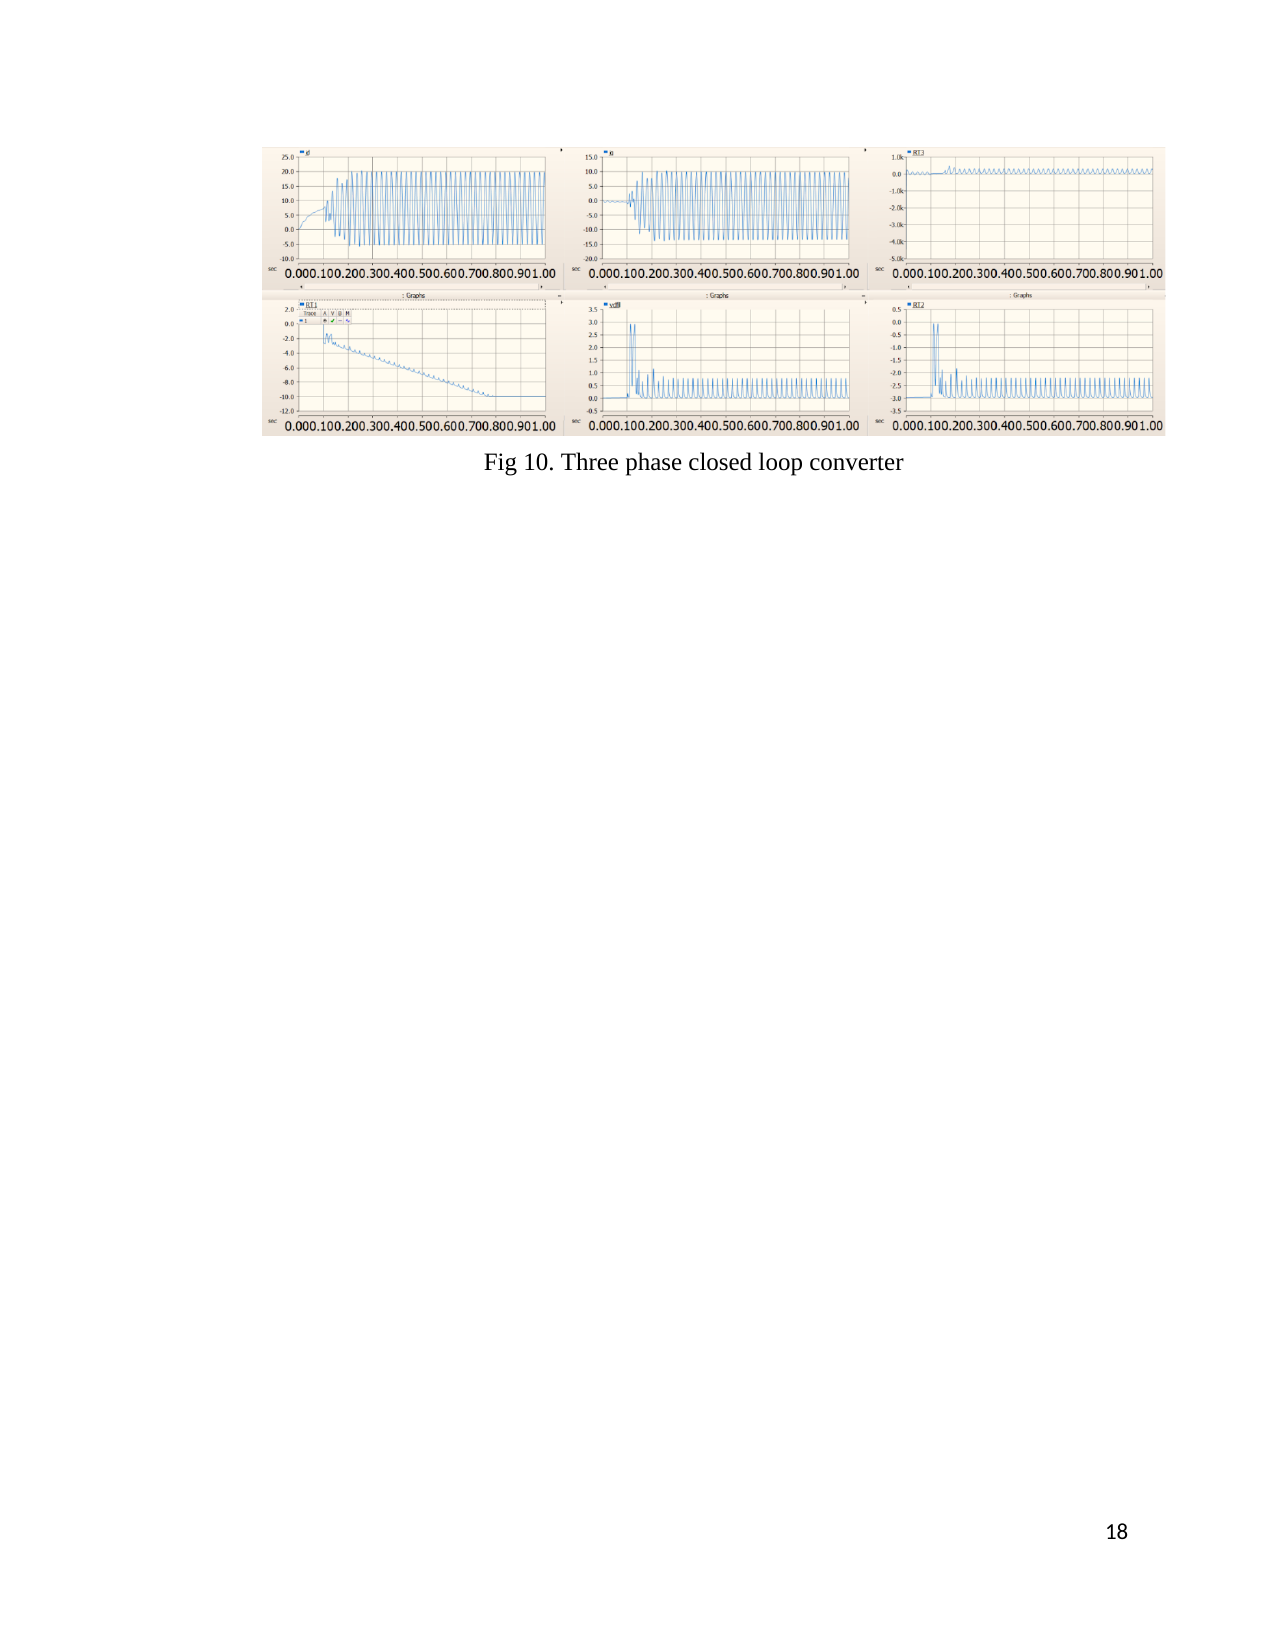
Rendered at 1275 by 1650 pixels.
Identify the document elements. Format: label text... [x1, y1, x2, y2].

text Fig 10. Three phase closed loop converter [262, 447, 1125, 476]
picture [262, 147, 1166, 436]
